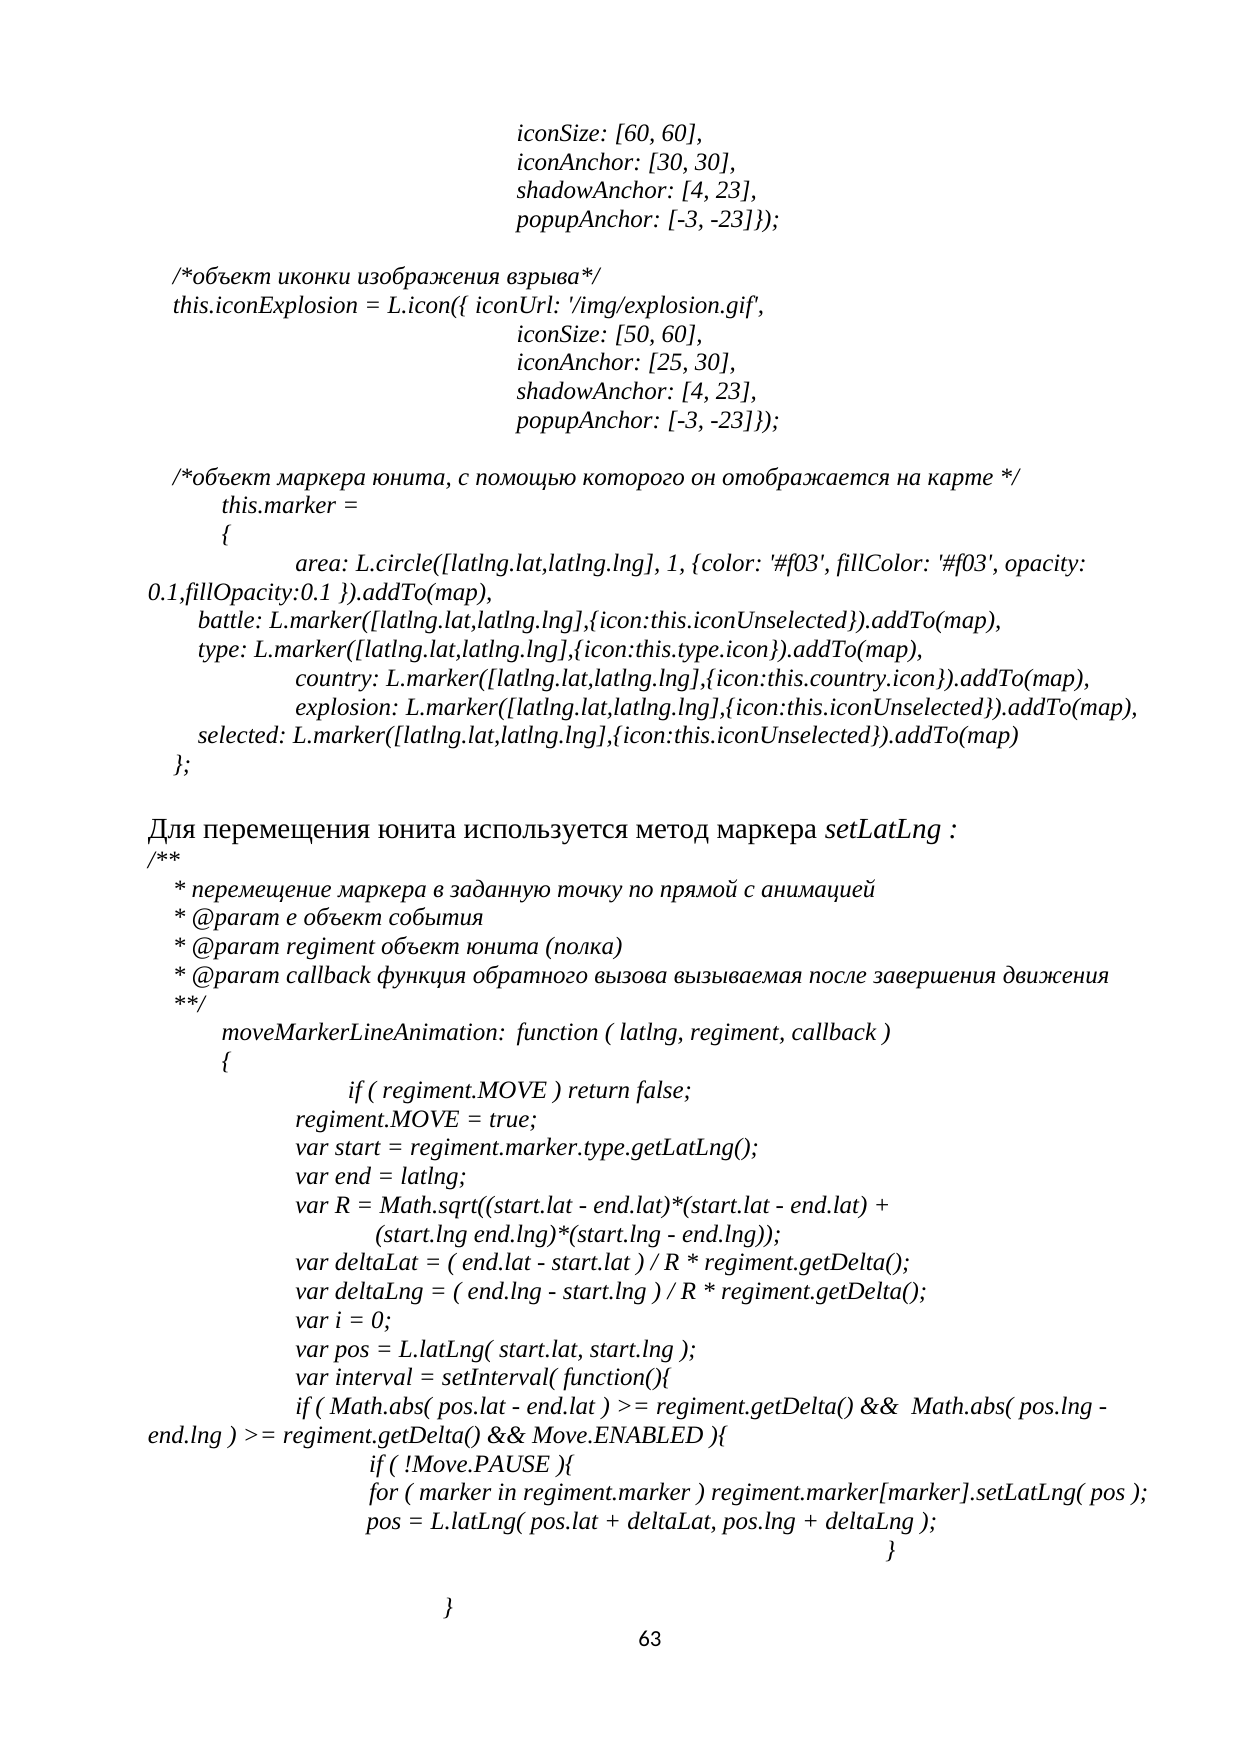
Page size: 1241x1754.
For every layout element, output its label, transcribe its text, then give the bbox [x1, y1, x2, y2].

text if ( regiment.MOVE ) return false; [148, 1075, 1152, 1104]
text moveMarkerLineAnimation: function ( latlng, regiment, callback ) [148, 1017, 1152, 1046]
text var end = latlng; [148, 1161, 1152, 1190]
text * @param callback функция обратного вызова вызываемая после завершения движения [148, 960, 1152, 989]
text /*объект иконки изображения взрыва*/ [148, 261, 1152, 290]
text /** [148, 845, 1152, 874]
text var pos = L.latLng( start.lat, start.lng ); [148, 1334, 1152, 1362]
text battle: L.marker([latlng.lat,latlng.lng],{icon:this.iconUnselected}).addTo(map), [148, 605, 1152, 634]
text (start.lng end.lng)*(start.lng - end.lng)); [295, 1219, 1152, 1247]
text var deltaLng = ( end.lng - start.lng ) / R * regiment.getDelta(); [148, 1276, 1152, 1305]
text this.iconExplosion = L.icon({ iconUrl: '/img/explosion.gif', [148, 290, 1152, 319]
text var interval = setInterval( function(){ [148, 1362, 1152, 1391]
text popupAnchor: [-3, -23]}); [148, 405, 1152, 434]
text shadowAnchor: [4, 23], [148, 176, 1152, 204]
text explosion: L.marker([latlng.lat,latlng.lng],{icon:this.iconUnselected}).addTo(map), [148, 692, 1152, 720]
text for ( marker in regiment.marker ) regiment.marker[marker].setLatLng( pos ); [148, 1477, 1152, 1506]
text if ( !Move.PAUSE ){ [148, 1449, 1152, 1477]
text iconAnchor: [25, 30], [148, 347, 1152, 376]
text var deltaLat = ( end.lat - start.lat ) / R * regiment.getDelta(); [148, 1247, 1152, 1276]
text this.marker = [148, 490, 1152, 519]
text country: L.marker([latlng.lat,latlng.lng],{icon:this.country.icon}).addTo(map), [148, 663, 1152, 692]
text iconAnchor: [30, 30], [148, 147, 1152, 176]
text shadowAnchor: [4, 23], [148, 376, 1152, 405]
text if ( Math.abs( pos.lat - end.lat ) >= regiment.getDelta() && Math.abs( pos.lng - end.lng ) >= regiment.getDelta() && Move.ENABLED ){ [148, 1391, 1152, 1449]
text popupAnchor: [-3, -23]}); [148, 204, 1152, 233]
text var R = Math.sqrt((start.lat - end.lat)*(start.lat - end.lat) + [221, 1190, 1152, 1219]
text * @param regiment объект юнита (полка) [148, 931, 1152, 960]
text iconSize: [50, 60], [148, 319, 1152, 347]
text var start = regiment.marker.type.getLatLng(); [148, 1132, 1152, 1161]
text * перемещение маркера в заданную точку по прямой с анимацией [148, 874, 1152, 902]
text { [148, 1046, 1152, 1075]
text /*объект маркера юнита, с помощью которого он отображается на карте */ [148, 462, 1152, 490]
text area: L.circle([latlng.lat,latlng.lng], 1, {color: '#f03', fillColor: '#f03', opacity: 0.1,fillOpacity:0.1 }).addTo(map), [148, 548, 1152, 605]
text { [148, 519, 1152, 548]
text Для перемещения юнита используется метод маркера setLatLng : [148, 811, 1152, 845]
text selected: L.marker([latlng.lat,latlng.lng],{icon:this.iconUnselected}).addTo(map) [148, 720, 1152, 749]
text type: L.marker([latlng.lat,latlng.lng],{icon:this.type.icon}).addTo(map), [148, 634, 1152, 663]
text } [148, 1592, 1152, 1621]
text * @param e объект события [148, 902, 1152, 931]
text var i = 0; [148, 1305, 1152, 1334]
text } [148, 1535, 1152, 1564]
text pos = L.latLng( pos.lat + deltaLat, pos.lng + deltaLng ); [148, 1506, 1152, 1535]
text **/ [148, 989, 1152, 1017]
text iconSize: [60, 60], [148, 118, 1152, 147]
text }; [148, 749, 1152, 778]
text regiment.MOVE = true; [148, 1104, 1152, 1132]
